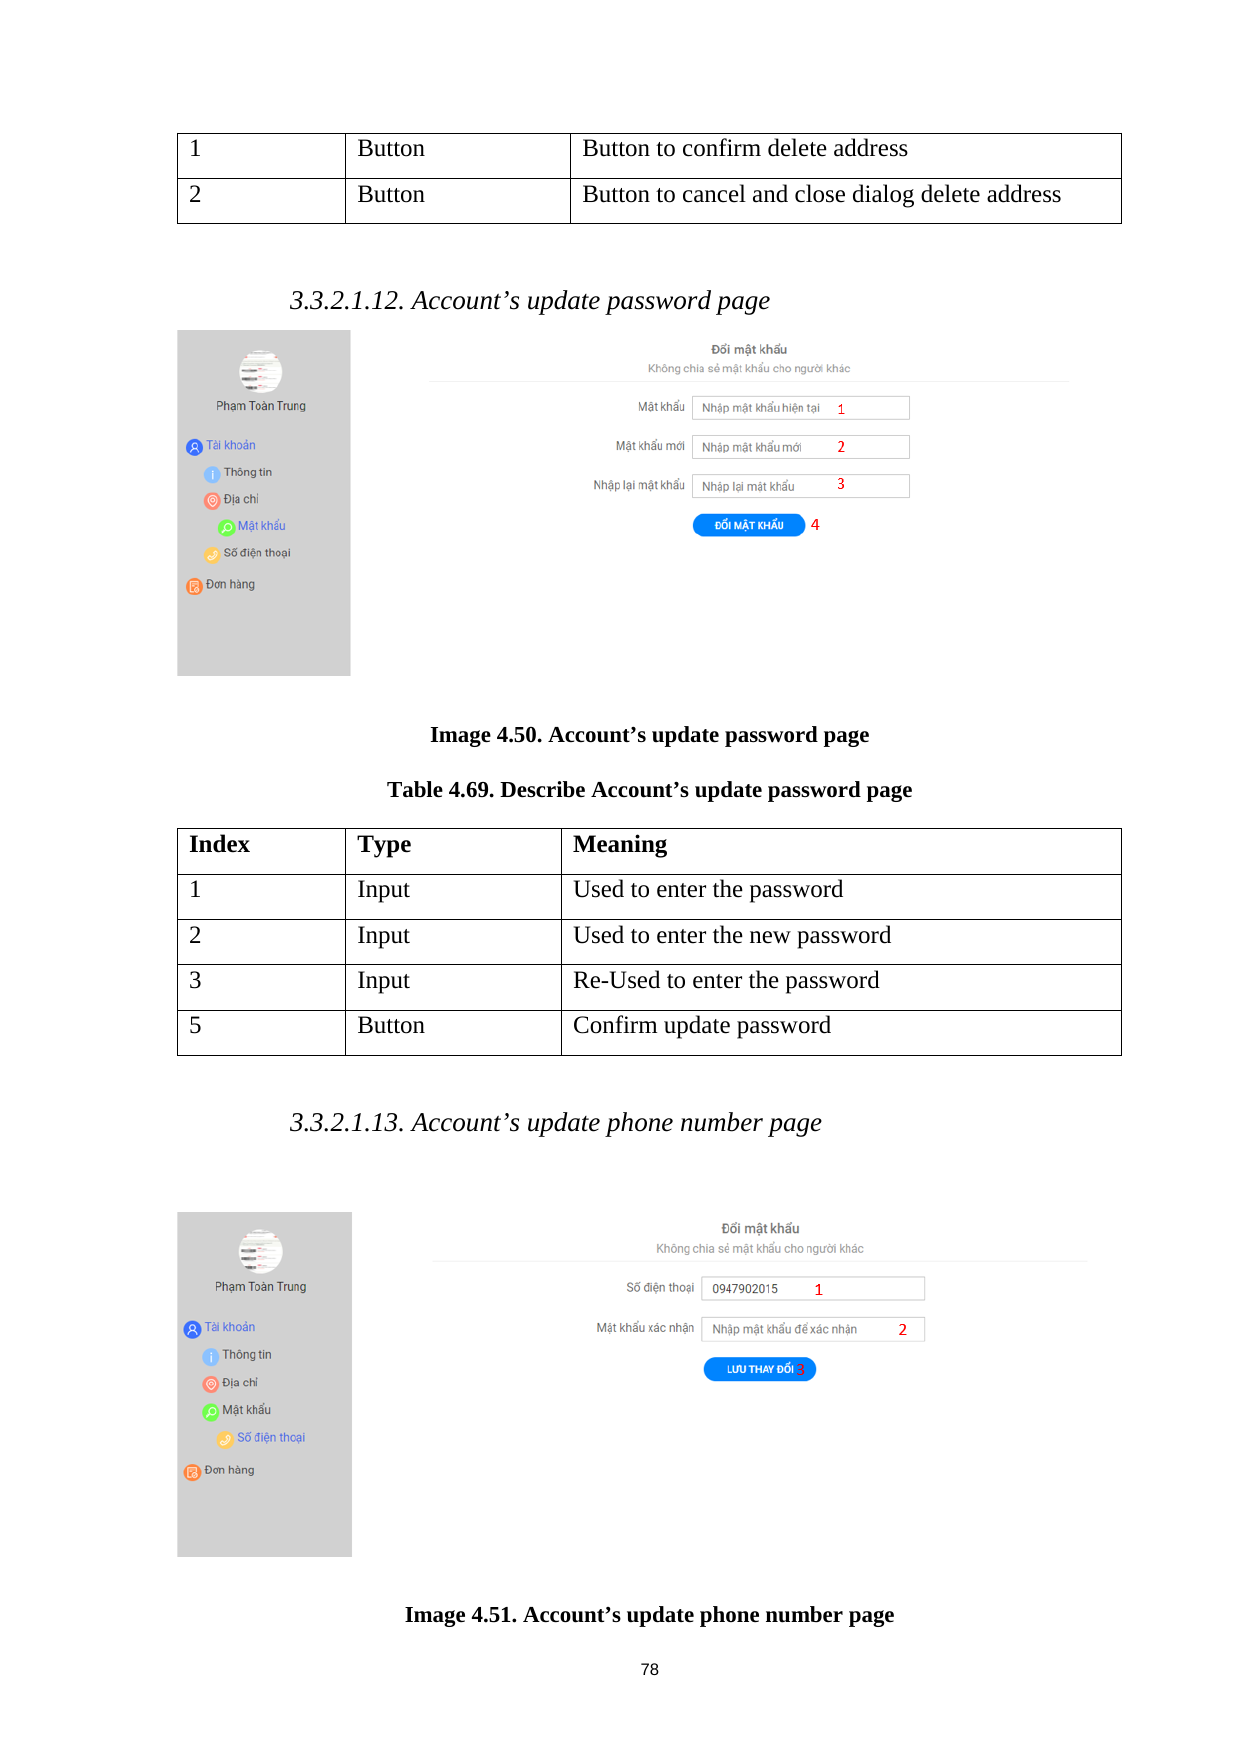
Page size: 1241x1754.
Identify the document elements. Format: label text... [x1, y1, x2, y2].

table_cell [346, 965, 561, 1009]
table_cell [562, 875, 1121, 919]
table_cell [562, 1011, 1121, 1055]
subtitle Account’s update password page [290, 284, 1122, 315]
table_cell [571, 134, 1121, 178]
picture [177, 1212, 1123, 1557]
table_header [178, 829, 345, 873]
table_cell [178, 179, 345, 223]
picture [177, 330, 1123, 676]
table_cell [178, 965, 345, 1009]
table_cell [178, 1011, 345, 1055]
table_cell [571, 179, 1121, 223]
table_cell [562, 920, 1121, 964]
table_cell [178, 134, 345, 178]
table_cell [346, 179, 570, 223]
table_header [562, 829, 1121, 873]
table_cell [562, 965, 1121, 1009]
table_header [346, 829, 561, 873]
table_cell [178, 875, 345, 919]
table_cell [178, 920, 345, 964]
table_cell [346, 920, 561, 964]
subtitle Account’s update phone number page [290, 1106, 1122, 1137]
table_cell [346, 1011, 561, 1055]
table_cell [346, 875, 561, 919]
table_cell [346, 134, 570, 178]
